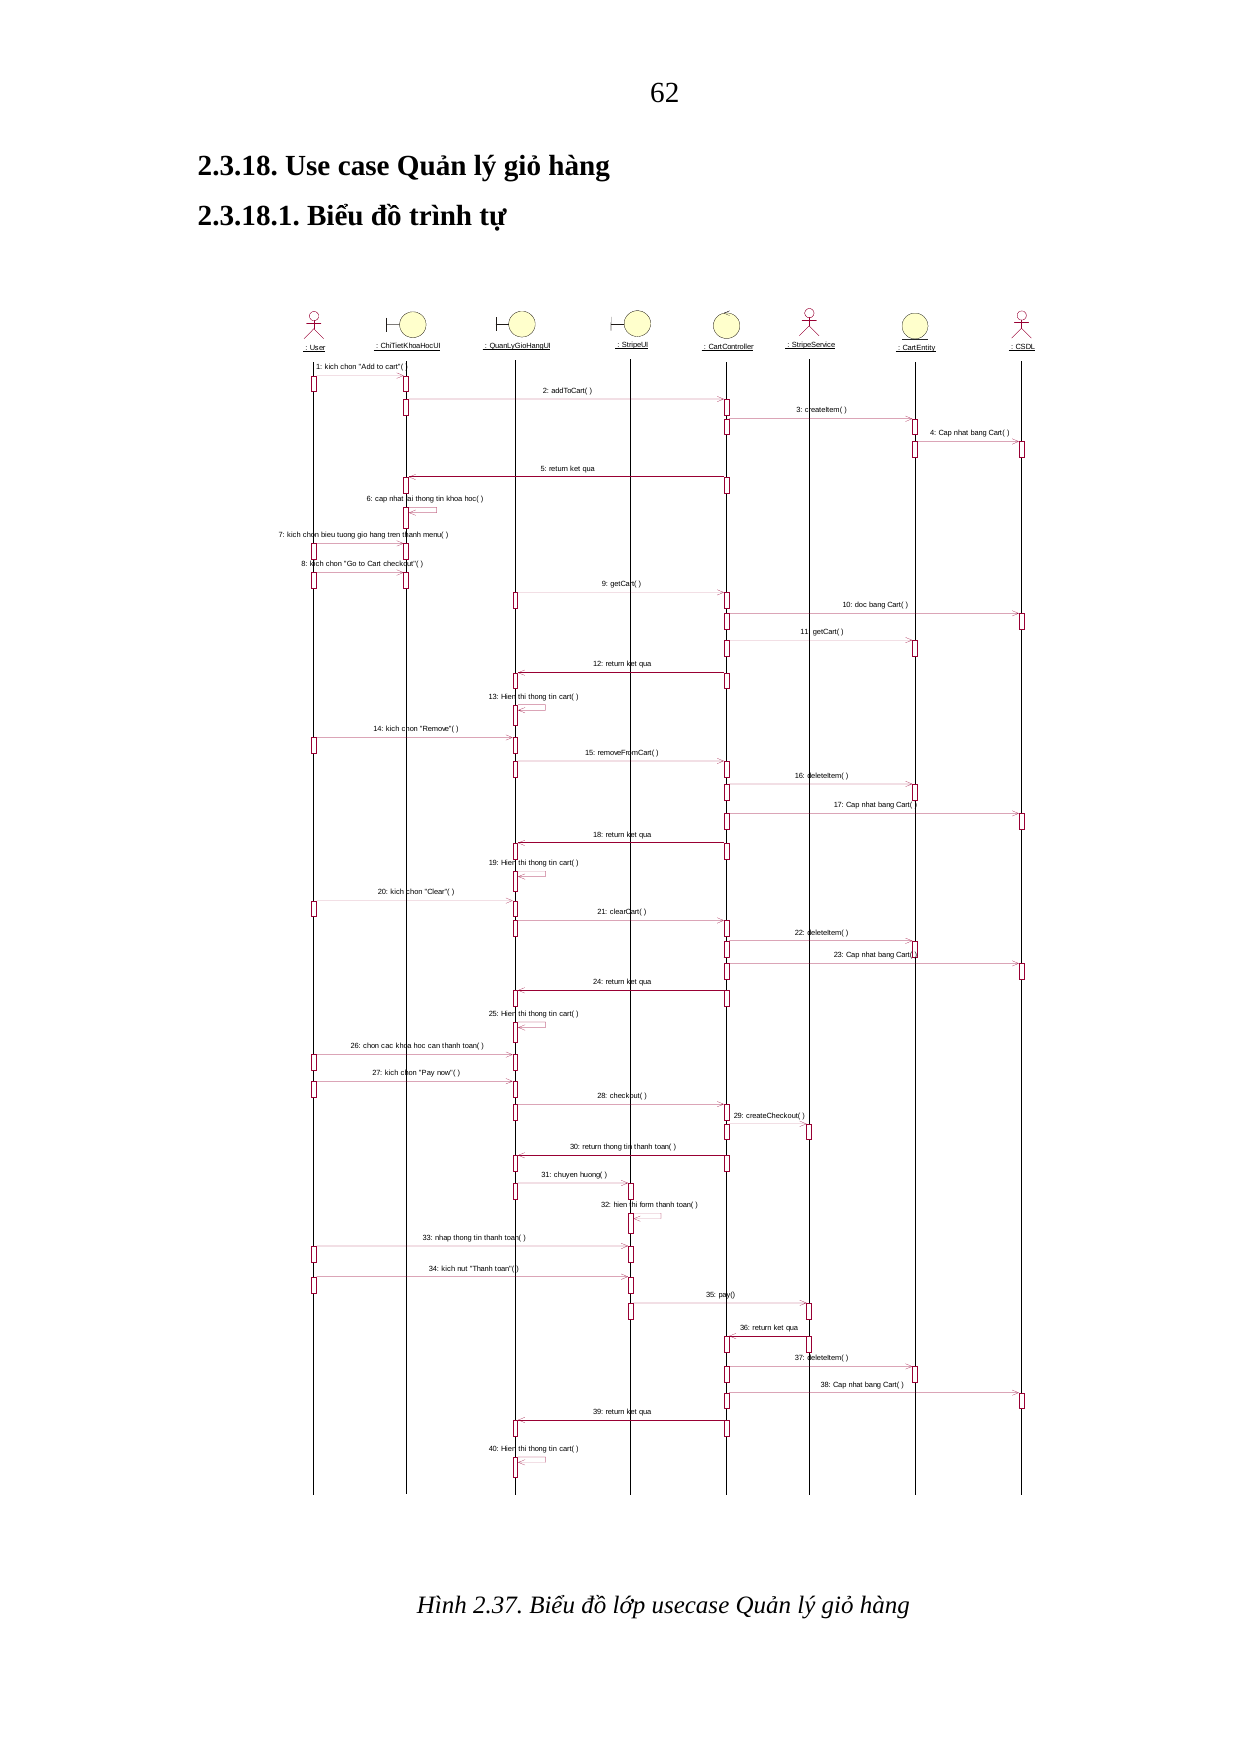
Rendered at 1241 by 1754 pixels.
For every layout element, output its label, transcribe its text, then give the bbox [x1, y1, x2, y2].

subtitle 2.3.18.1. Biểu đồ trình tự [197, 198, 1122, 232]
text Hình 2.37. Biểu đồ lớp usecase Quản lý giỏ hàng [207, 1590, 1122, 1618]
subtitle 2.3.18. Use case Quản lý giỏ hàng [197, 148, 1122, 181]
